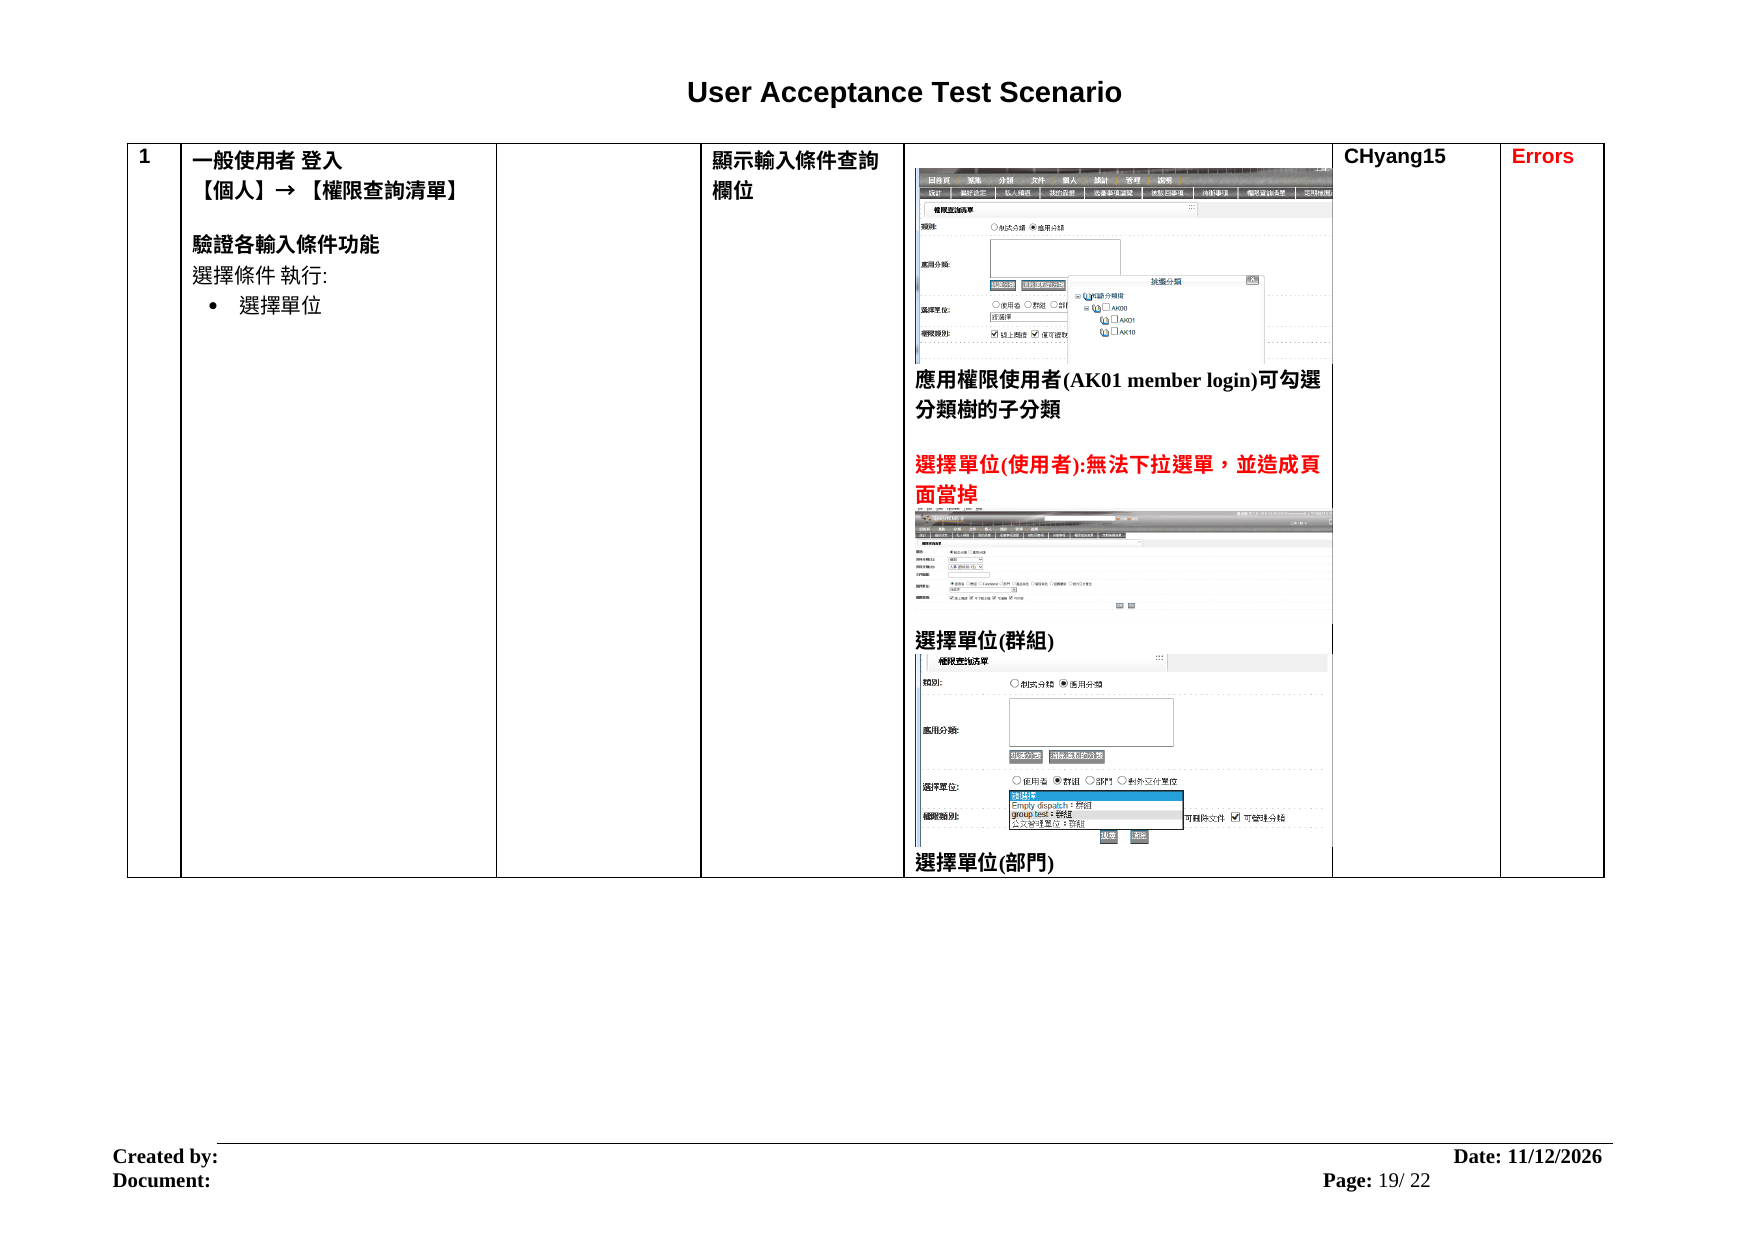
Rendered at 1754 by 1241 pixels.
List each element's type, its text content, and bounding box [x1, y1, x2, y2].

table_cell 1 [128, 144, 180, 877]
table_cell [182, 144, 496, 877]
table_cell CHyang15 [1333, 144, 1500, 877]
picture [915, 168, 1333, 364]
table_cell [497, 144, 700, 877]
picture [915, 654, 1333, 847]
table_cell Errors [1501, 144, 1603, 877]
picture [915, 508, 1333, 624]
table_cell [905, 144, 1332, 877]
table_cell 顯示輸入條件查詢欄位 [702, 144, 903, 877]
